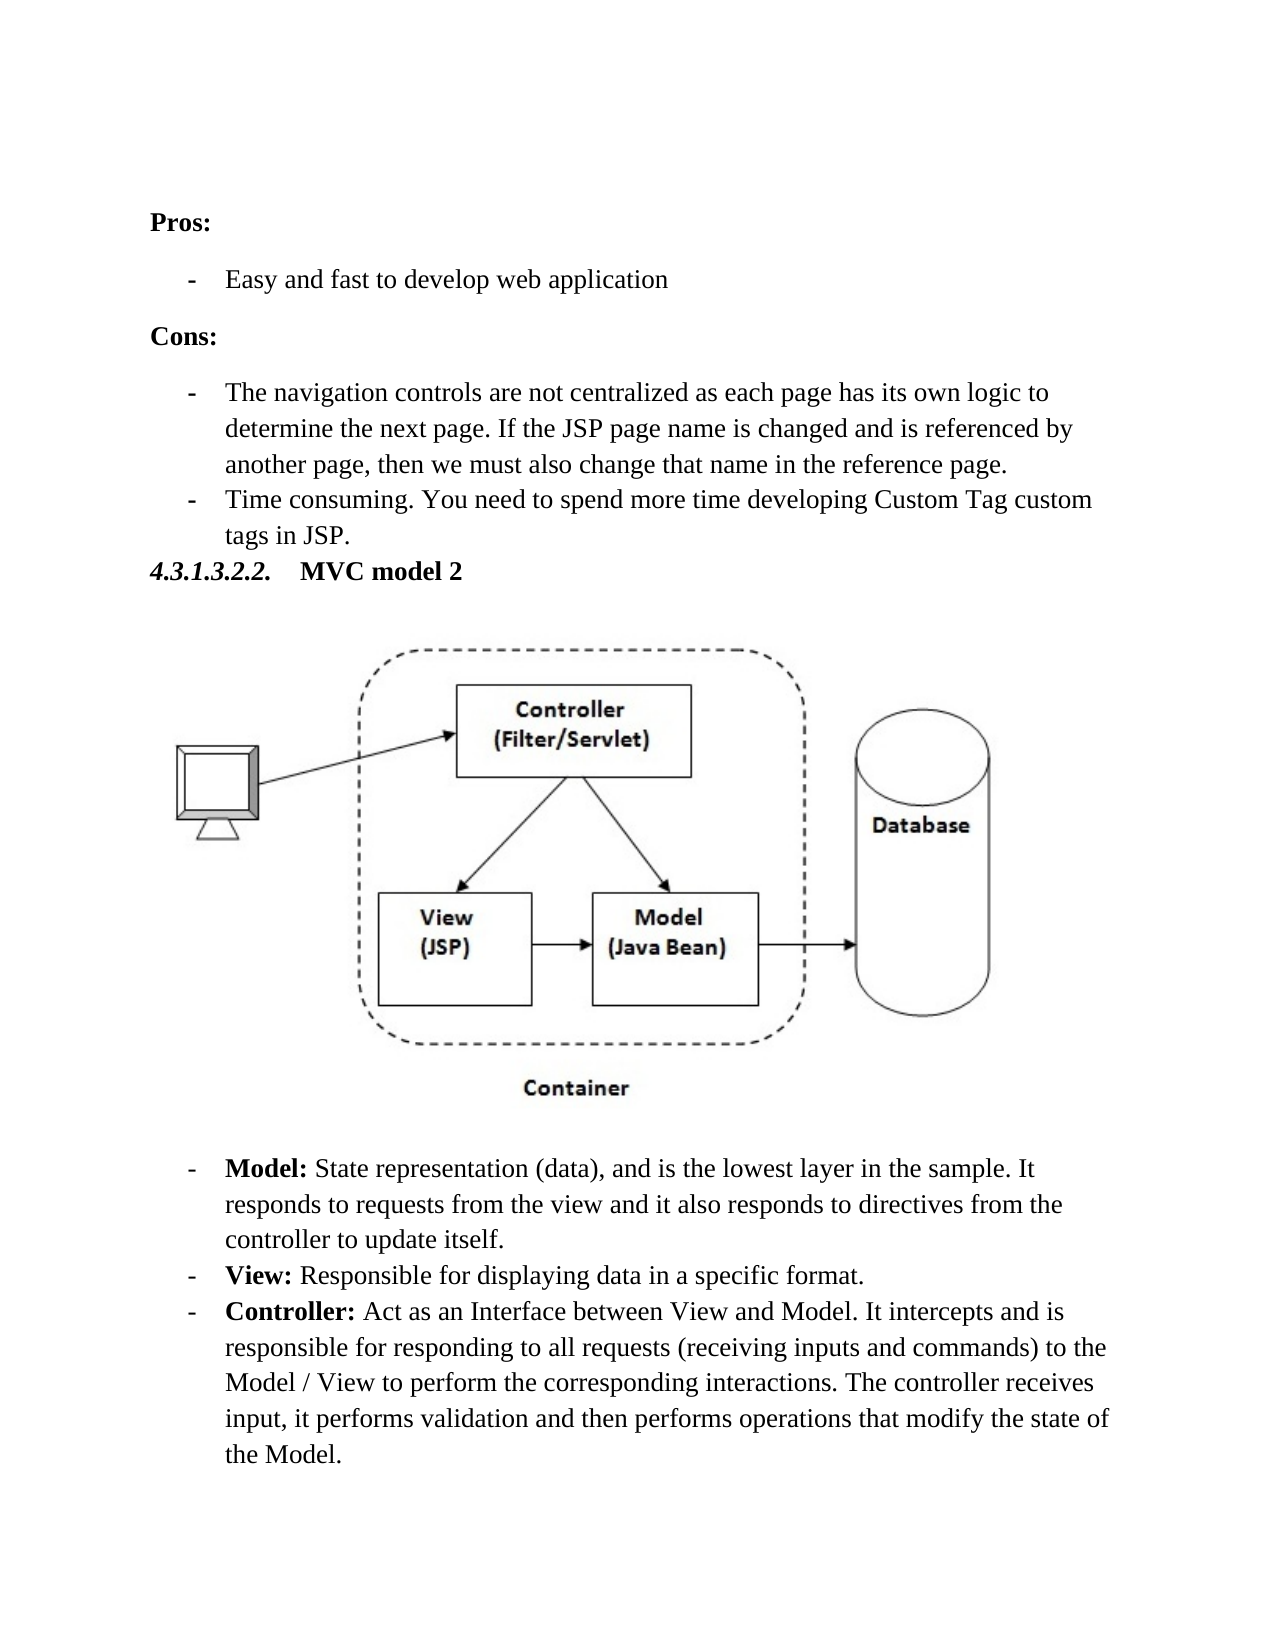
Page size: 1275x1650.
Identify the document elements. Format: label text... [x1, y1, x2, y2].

list Model: State representation (data), and is the lowest layer in the sample. It responds to requests from the view and it also responds to directives from the controller to update itself. [187, 1152, 1125, 1255]
list The navigation controls are not centralized as each page has its own logic to determine the next page. If the JSP page name is changed and is referenced by another page, then we must also change that name in the reference page. [187, 376, 1125, 479]
text Pros: [150, 207, 1125, 238]
list Easy and fast to develop web application [187, 263, 1125, 294]
list MVC model 2 [150, 555, 1125, 586]
list View: Responsible for displaying data in a specific format. [187, 1259, 1125, 1290]
text Cons: [150, 320, 1125, 351]
picture [150, 611, 1022, 1127]
list Controller: Act as an Interface between View and Model. It intercepts and is responsible for responding to all requests (receiving inputs and commands) to the Model / View to perform the corresponding interactions. The controller receives input, it performs validation and then performs operations that modify the state of the Model. [187, 1295, 1125, 1469]
list Time consuming. You need to spend more time developing Custom Tag custom tags in JSP. [187, 483, 1125, 550]
